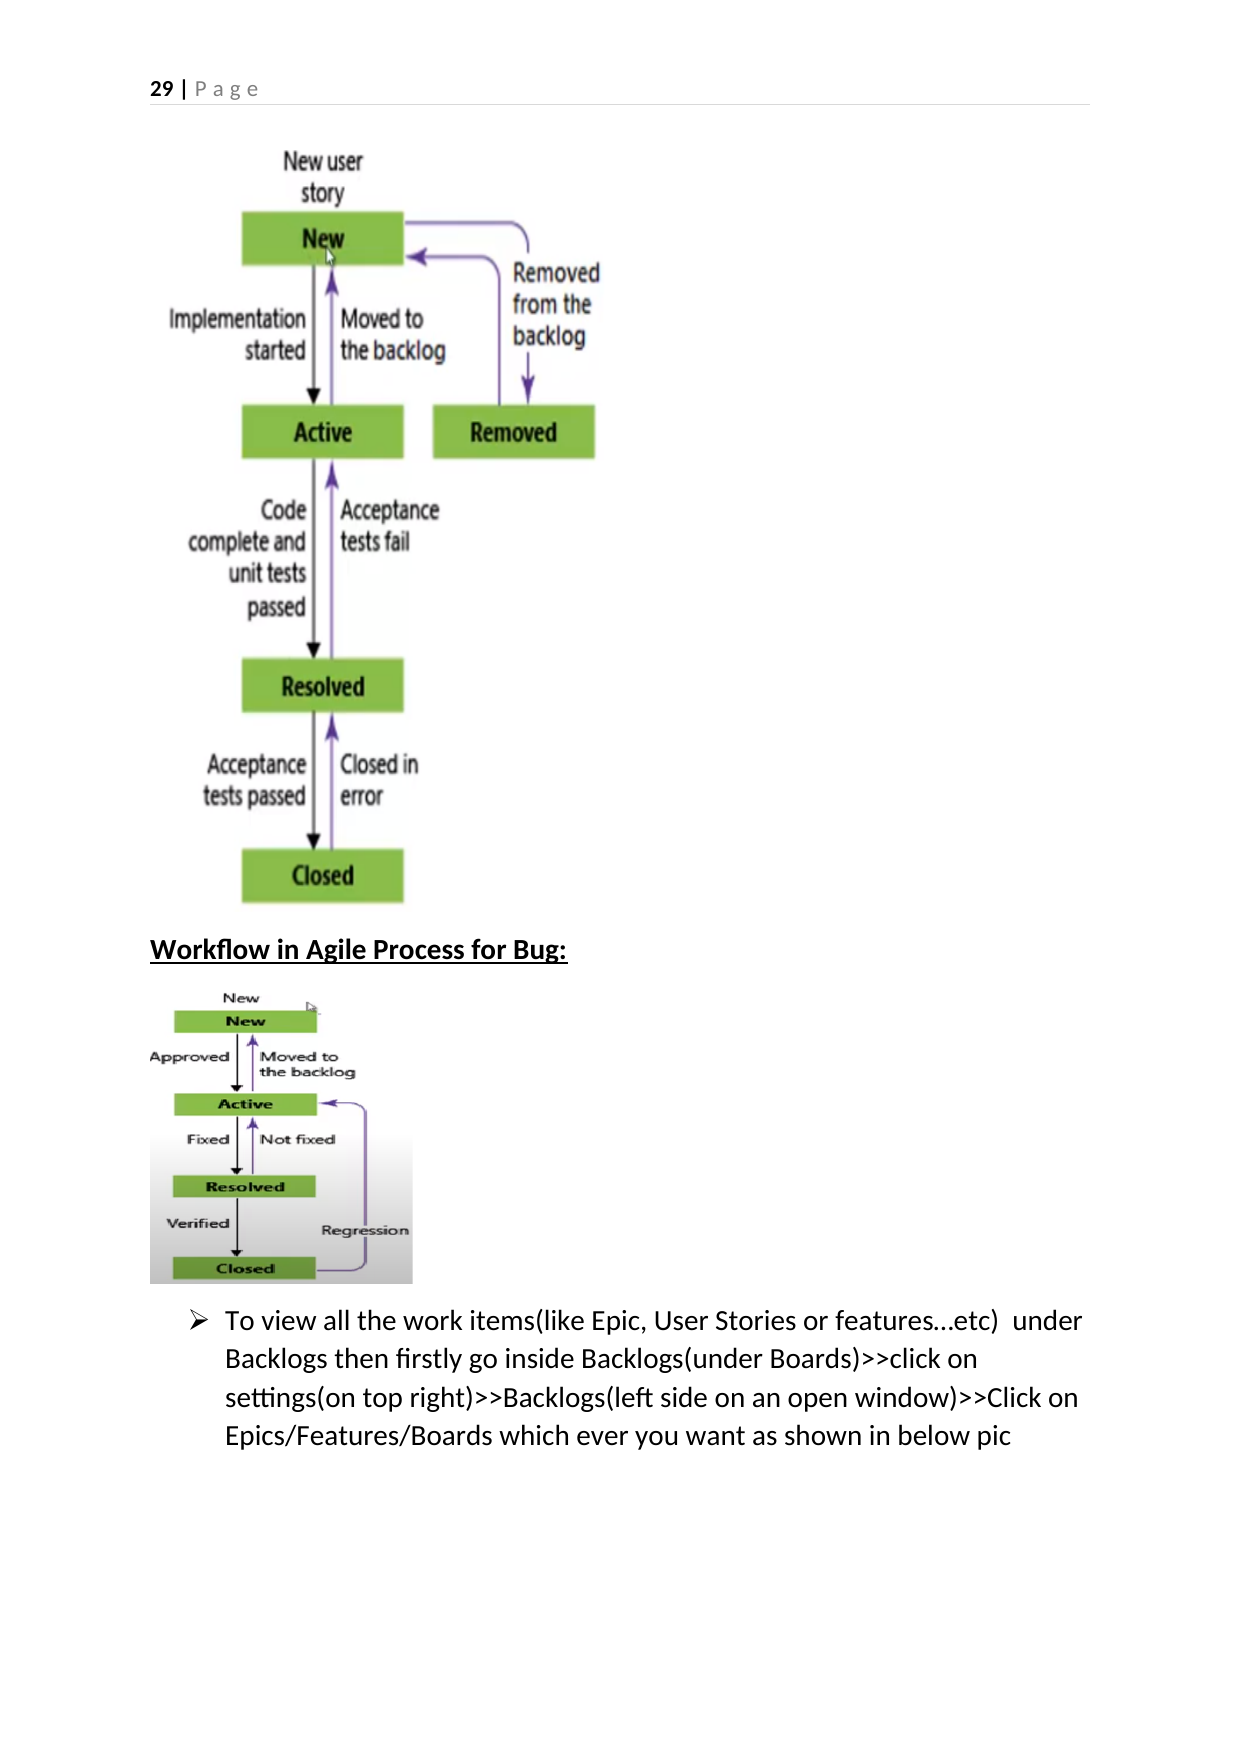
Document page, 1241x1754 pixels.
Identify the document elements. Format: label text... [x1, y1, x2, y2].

picture [150, 150, 605, 912]
list To view all the work items(like Epic, User Stories or features…etc) under Backlogs then firstly go inside Backlogs(under Boards)>>click on settings(on top right)>>Backlogs(left side on an open window)>>Click on Epics/Features/Boards which ever you want as shown in below pic [187, 1302, 1090, 1453]
picture [150, 986, 413, 1284]
text Workflow in Agile Process for Bug: [150, 931, 1090, 967]
